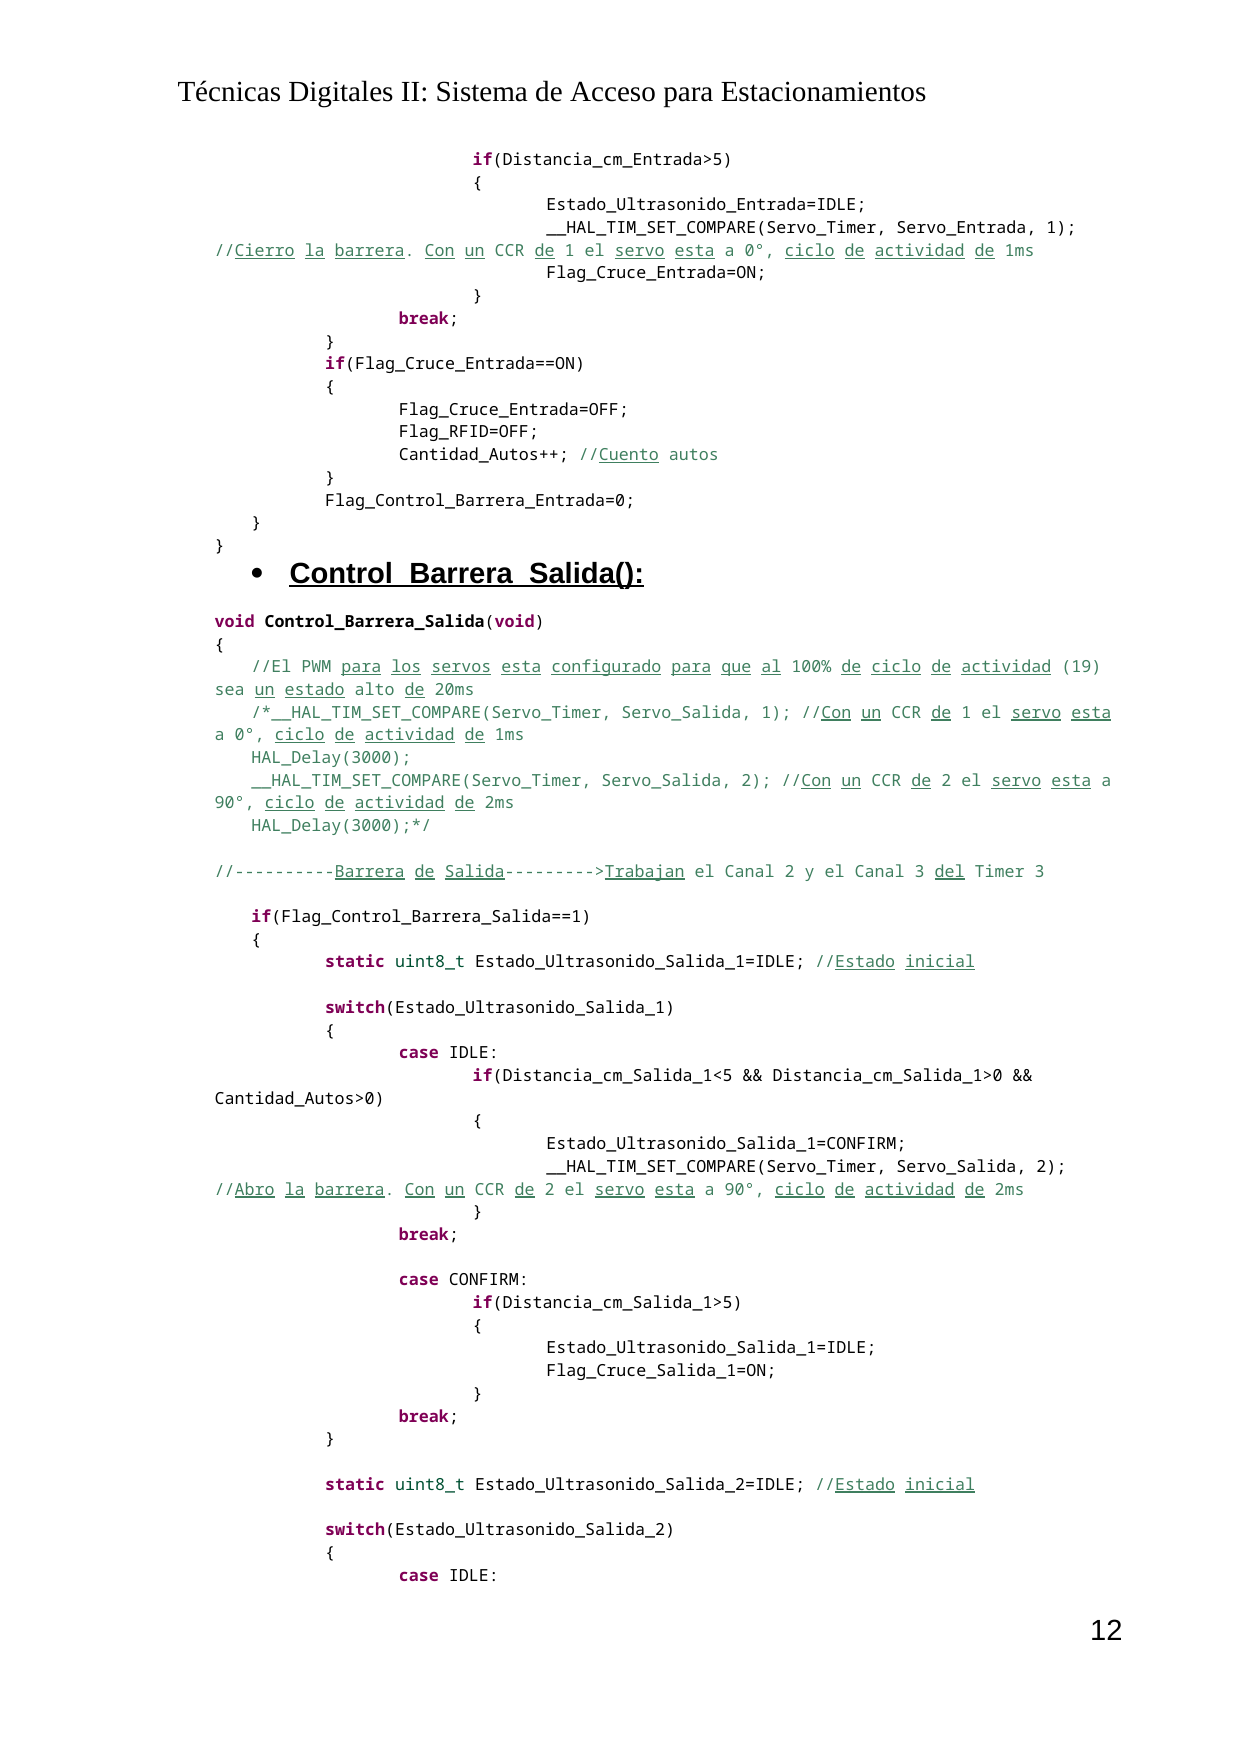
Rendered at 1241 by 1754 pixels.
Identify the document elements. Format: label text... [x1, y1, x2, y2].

text HAL_Delay(3000);*/ [214, 814, 1122, 836]
text break; [214, 1222, 1122, 1245]
text void Control_Barrera_Salida(void) [214, 609, 1122, 632]
text __HAL_TIM_SET_COMPARE(Servo_Timer, Servo_Entrada, 1); //Cierro la barrera. Con un CCR de 1 el servo esta a 0°, ciclo de actividad de 1ms [214, 216, 1122, 261]
text } [214, 466, 1122, 488]
text __HAL_TIM_SET_COMPARE(Servo_Timer, Servo_Salida, 2); //Abro la barrera. Con un CCR de 2 el servo esta a 90°, ciclo de actividad de 2ms [214, 1154, 1122, 1200]
text } [214, 511, 1122, 534]
text Estado_Ultrasonido_Entrada=IDLE; [214, 193, 1122, 216]
text } [214, 534, 1122, 556]
text } [214, 1381, 1122, 1404]
text __HAL_TIM_SET_COMPARE(Servo_Timer, Servo_Salida, 2); //Con un CCR de 2 el servo esta a 90°, ciclo de actividad de 2ms [214, 768, 1122, 814]
text { [214, 170, 1122, 193]
text } [214, 284, 1122, 307]
text HAL_Delay(3000); [214, 746, 1122, 768]
text } [214, 329, 1122, 352]
text } [214, 1200, 1122, 1222]
text static uint8_t Estado_Ultrasonido_Salida_2=IDLE; //Estado inicial [214, 1472, 1122, 1495]
text switch(Estado_Ultrasonido_Salida_1) [214, 995, 1122, 1018]
text Cantidad_Autos++; //Cuento autos [214, 443, 1122, 466]
text { [214, 1018, 1122, 1041]
text if(Distancia_cm_Salida_1>5) [214, 1291, 1122, 1313]
text switch(Estado_Ultrasonido_Salida_2) [214, 1518, 1122, 1540]
text { [214, 1109, 1122, 1132]
text Flag_Cruce_Entrada=OFF; [214, 397, 1122, 420]
text Flag_Cruce_Salida_1=ON; [214, 1359, 1122, 1381]
text case CONFIRM: [214, 1268, 1122, 1291]
text //----------Barrera de Salida--------->Trabajan el Canal 2 y el Canal 3 del Timer 3 [214, 859, 1122, 882]
text //El PWM para los servos esta configurado para que al 100% de ciclo de actividad (19) sea un estado alto de 20ms [214, 655, 1122, 700]
list Control_Barrera_Salida(): [252, 556, 1122, 590]
text { [214, 927, 1122, 950]
text Flag_RFID=OFF; [214, 420, 1122, 443]
text case IDLE: [214, 1563, 1122, 1586]
text case IDLE: [214, 1041, 1122, 1063]
text { [214, 1540, 1122, 1563]
text } [214, 1427, 1122, 1449]
text break; [214, 307, 1122, 329]
text { [214, 375, 1122, 397]
text { [214, 1313, 1122, 1336]
text static uint8_t Estado_Ultrasonido_Salida_1=IDLE; //Estado inicial [214, 950, 1122, 973]
text Estado_Ultrasonido_Salida_1=CONFIRM; [214, 1132, 1122, 1154]
text Estado_Ultrasonido_Salida_1=IDLE; [214, 1336, 1122, 1359]
text if(Flag_Cruce_Entrada==ON) [214, 352, 1122, 375]
text Flag_Control_Barrera_Entrada=0; [214, 488, 1122, 511]
text /*__HAL_TIM_SET_COMPARE(Servo_Timer, Servo_Salida, 1); //Con un CCR de 1 el servo esta a 0°, ciclo de actividad de 1ms [214, 700, 1122, 746]
text if(Flag_Control_Barrera_Salida==1) [214, 904, 1122, 927]
text Flag_Cruce_Entrada=ON; [214, 261, 1122, 284]
text { [214, 632, 1122, 655]
text break; [214, 1404, 1122, 1427]
text if(Distancia_cm_Entrada>5) [214, 148, 1122, 170]
text if(Distancia_cm_Salida_1<5 && Distancia_cm_Salida_1>0 && Cantidad_Autos>0) [214, 1063, 1122, 1109]
